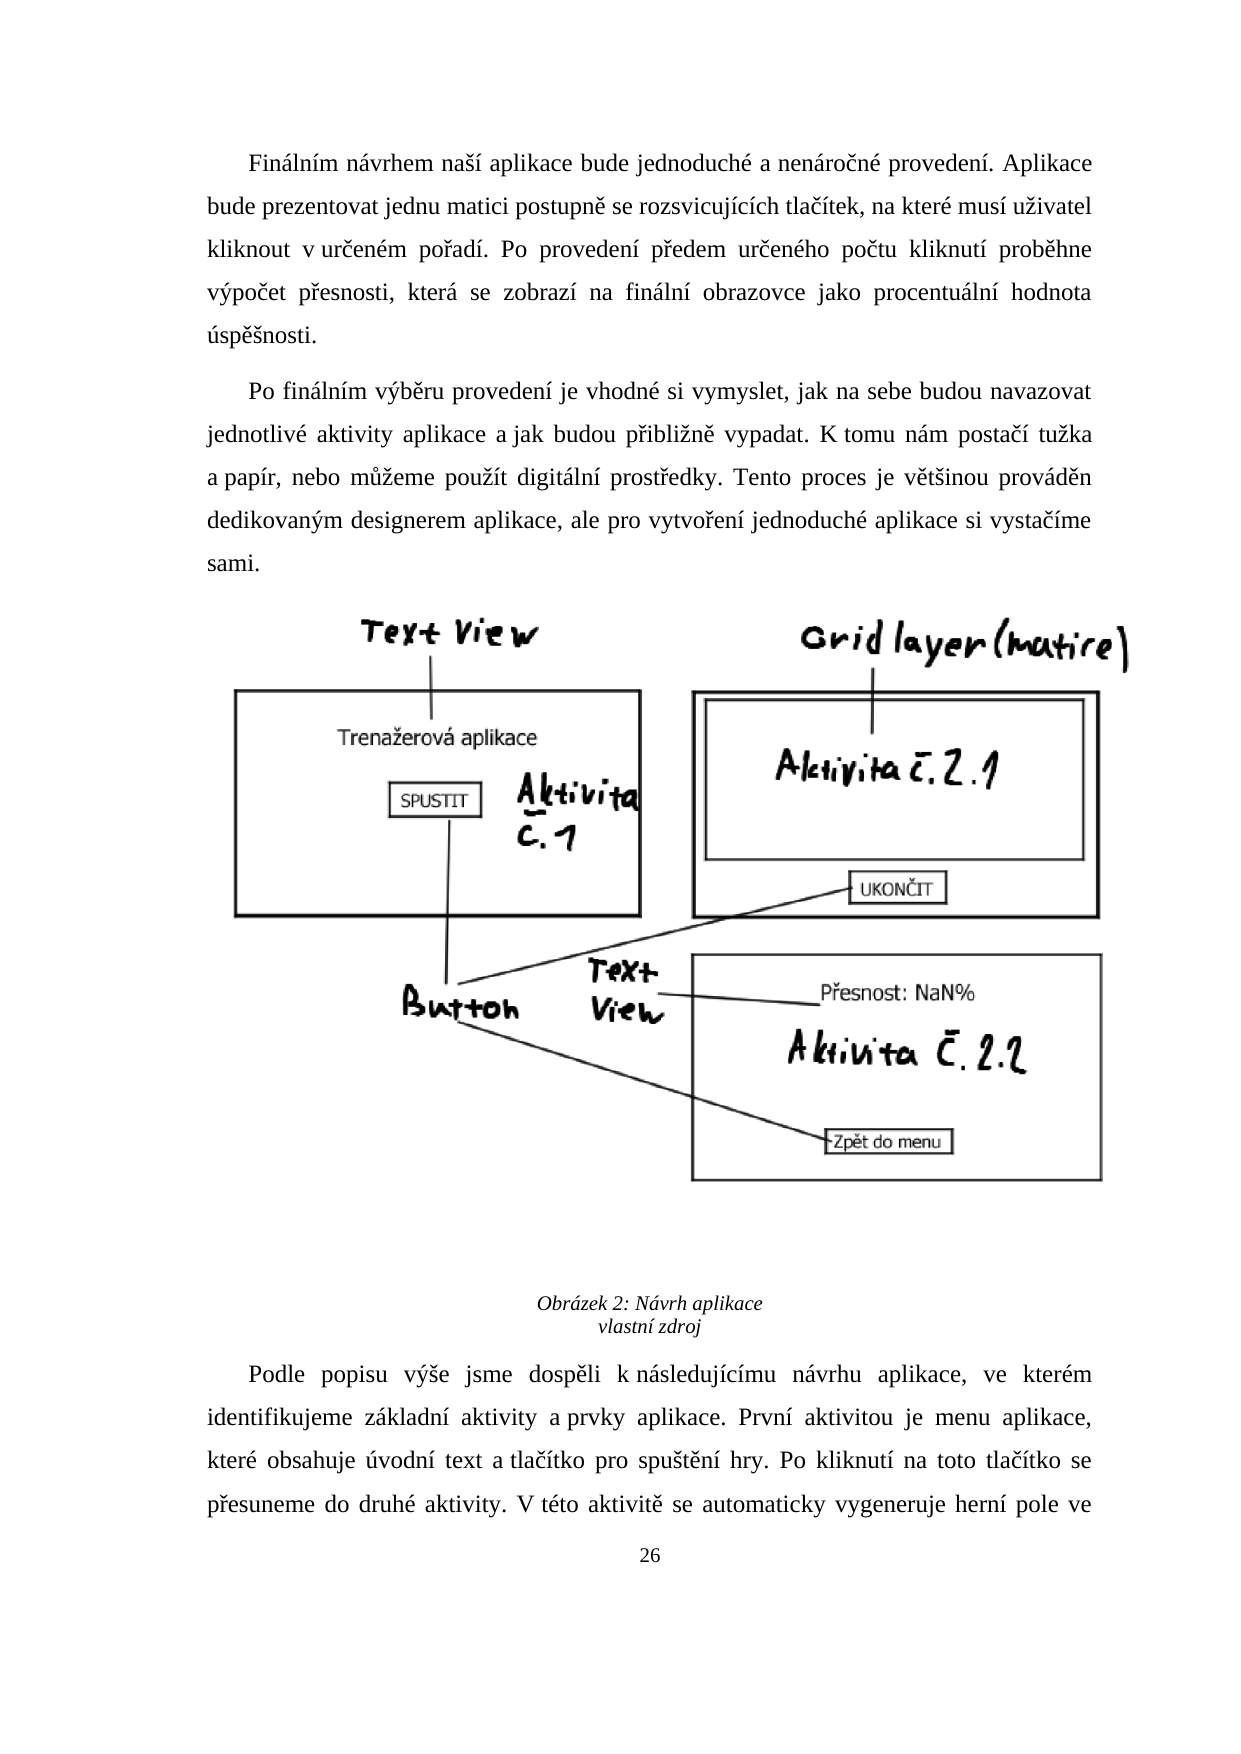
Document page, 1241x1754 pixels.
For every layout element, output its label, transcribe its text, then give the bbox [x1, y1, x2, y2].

text Po finálním výběru provedení je vhodné si vymyslet, jak na sebe budou navazovat jednotlivé aktivity aplikace a jak budou přibližně vypadat. K tomu nám postačí tužka a papír, nebo můžeme použít digitální prostředky. Tento proces je většinou prováděn dedikovaným designerem aplikace, ale pro vytvoření jednoduché aplikace si vystačíme sami. [207, 376, 1092, 577]
text vlastní zdroj [207, 1314, 1092, 1338]
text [207, 1359, 1092, 1517]
text Finálním návrhem naší aplikace bude jednoduché a nenáročné provedení. Aplikace bude prezentovat jednu matici postupně se rozsvicujících tlačítek, na které musí uživatel kliknout v určeném pořadí. Po provedení předem určeného počtu kliknutí proběhne výpočet přesnosti, která se zobrazí na finální obrazovce jako procentuální hodnota úspěšnosti. [207, 148, 1092, 349]
picture [206, 603, 1181, 1275]
text Obrázek 2: Návrh aplikace [207, 1290, 1092, 1314]
